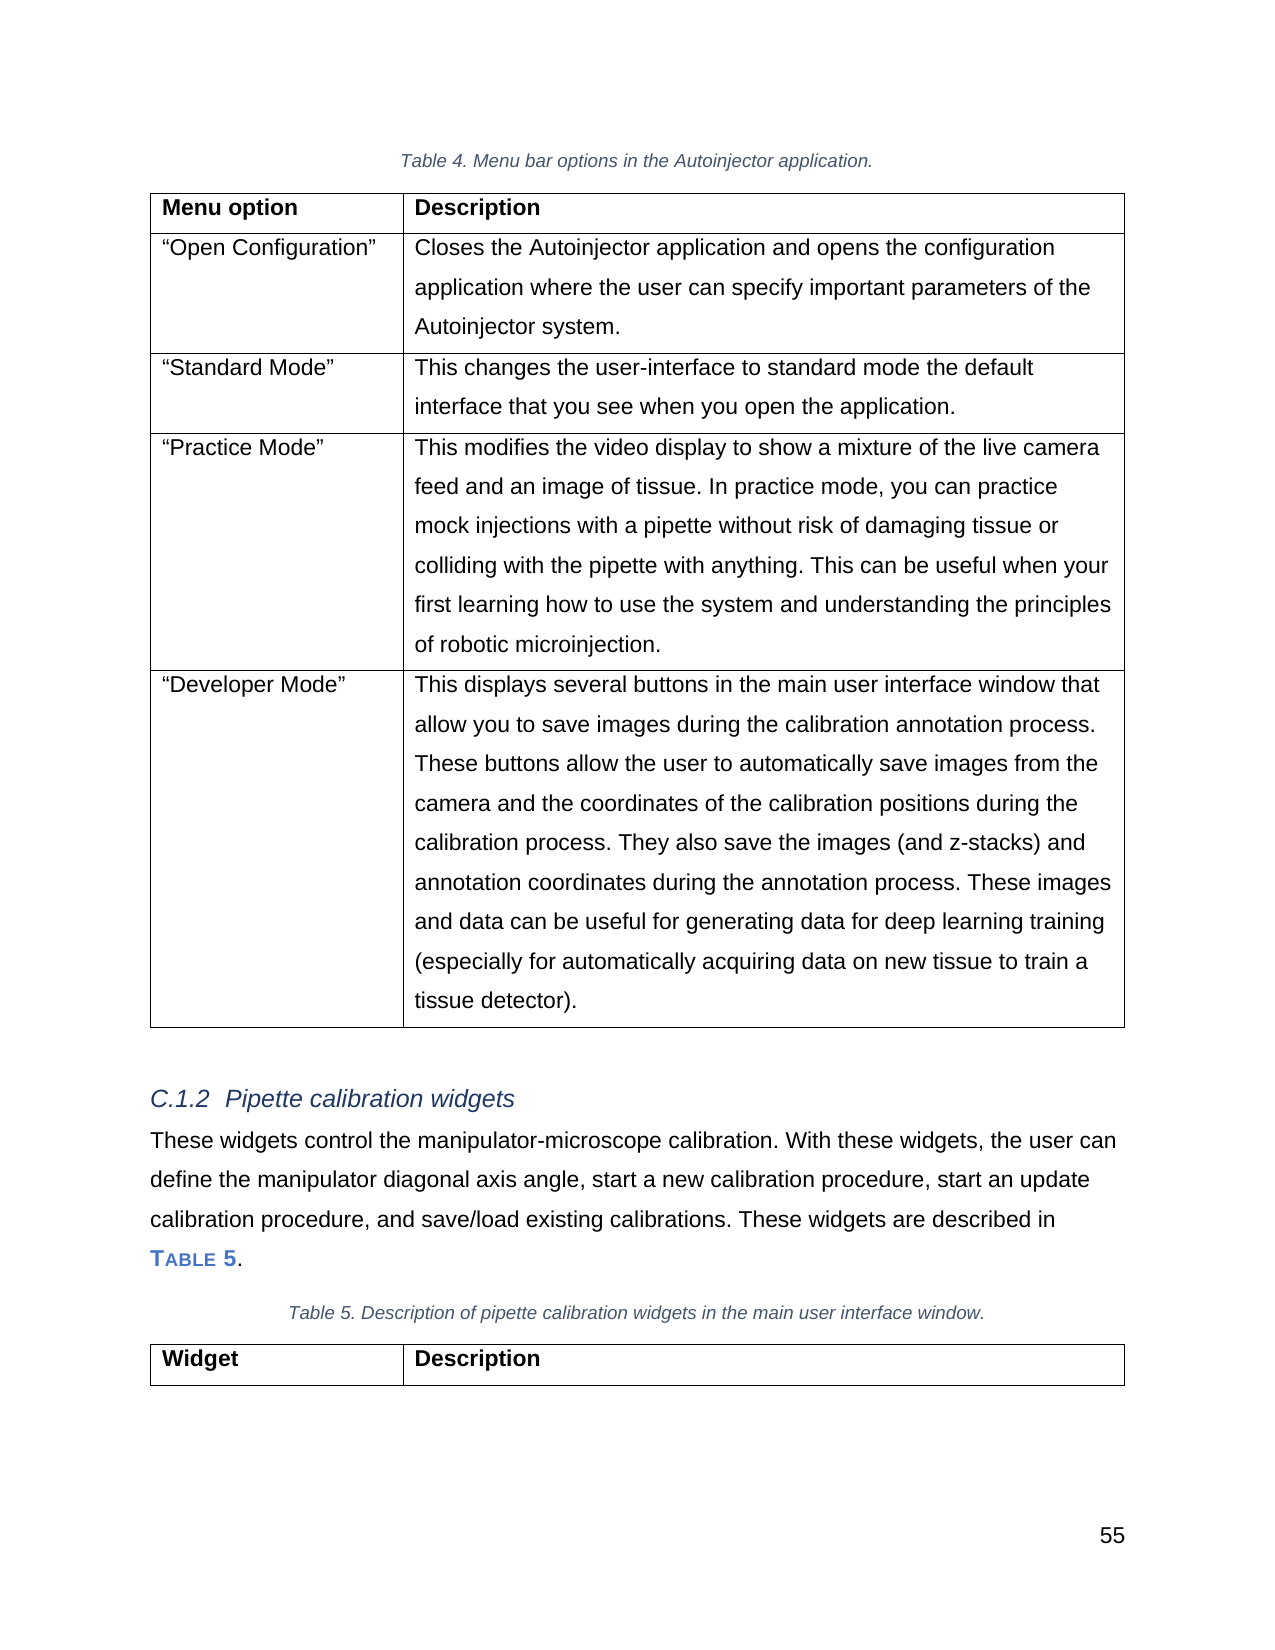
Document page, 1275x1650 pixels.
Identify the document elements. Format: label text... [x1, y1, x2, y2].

text Pipette calibration widgets [150, 1084, 1125, 1113]
table_cell “Open Configuration” [151, 234, 403, 352]
table_header Description [404, 194, 1124, 233]
table_cell “Standard Mode” [151, 354, 403, 432]
table_cell Closes the Autoinjector application and opens the configuration application where the user can specify important parameters of the Autoinjector system. [404, 234, 1124, 352]
table_cell “Practice Mode” [151, 434, 403, 670]
table_cell This displays several buttons in the main user interface window that allow you to save images during the calibration annotation process. These buttons allow the user to automatically save images from the camera and the coordinates of the calibration positions during the calibration process. They also save the images (and z-stacks) and annotation coordinates during the annotation process. These images and data can be useful for generating data for deep learning training (especially for automatically acquiring data on new tissue to train a tissue detector). [404, 671, 1124, 1027]
table_cell This modifies the video display to show a mixture of the live camera feed and an image of tissue. In practice mode, you can practice mock injections with a pipette without risk of damaging tissue or colliding with the pipette with anything. This can be useful when your first learning how to use the system and understanding the principles of robotic microinjection. [404, 434, 1124, 670]
table_cell This changes the user-interface to standard mode the default interface that you see when you open the application. [404, 354, 1124, 432]
table_header Description [404, 1345, 1124, 1384]
table_header Menu option [151, 194, 403, 233]
table_cell “Developer Mode” [151, 671, 403, 1027]
text These widgets control the manipulator-microscope calibration. With these widgets, the user can define the manipulator diagonal axis angle, start a new calibration procedure, start an update calibration procedure, and save/load existing calibrations. These widgets are described in Table 5. [150, 1127, 1125, 1272]
table_header Widget [151, 1345, 403, 1384]
